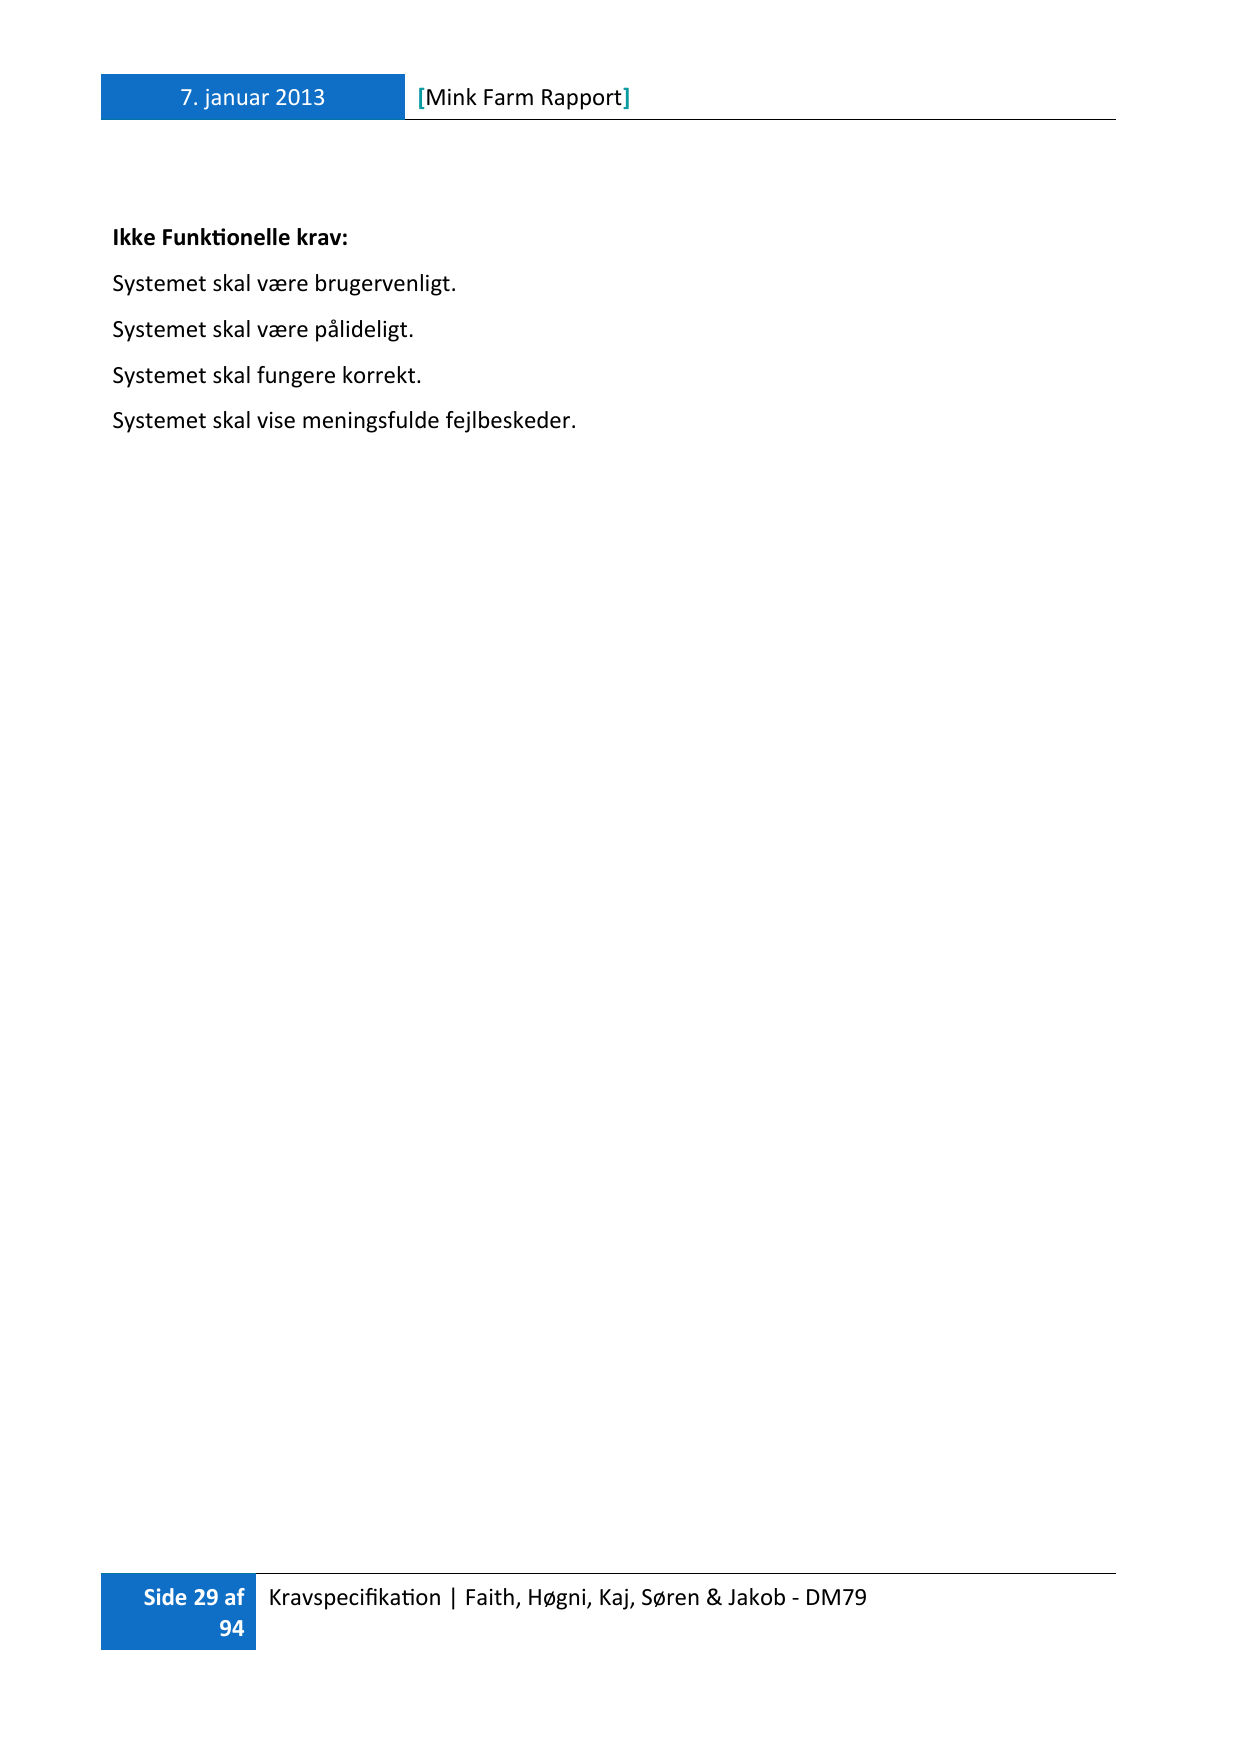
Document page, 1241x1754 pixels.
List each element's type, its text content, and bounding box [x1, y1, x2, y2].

text Ikke Funktionelle krav: [112, 222, 1128, 252]
text Systemet skal vise meningsfulde fejlbeskeder. [112, 404, 1128, 435]
text Systemet skal fungere korrekt. [112, 359, 1128, 389]
text Systemet skal være pålideligt. [112, 313, 1128, 343]
text Systemet skal være brugervenligt. [112, 267, 1128, 298]
